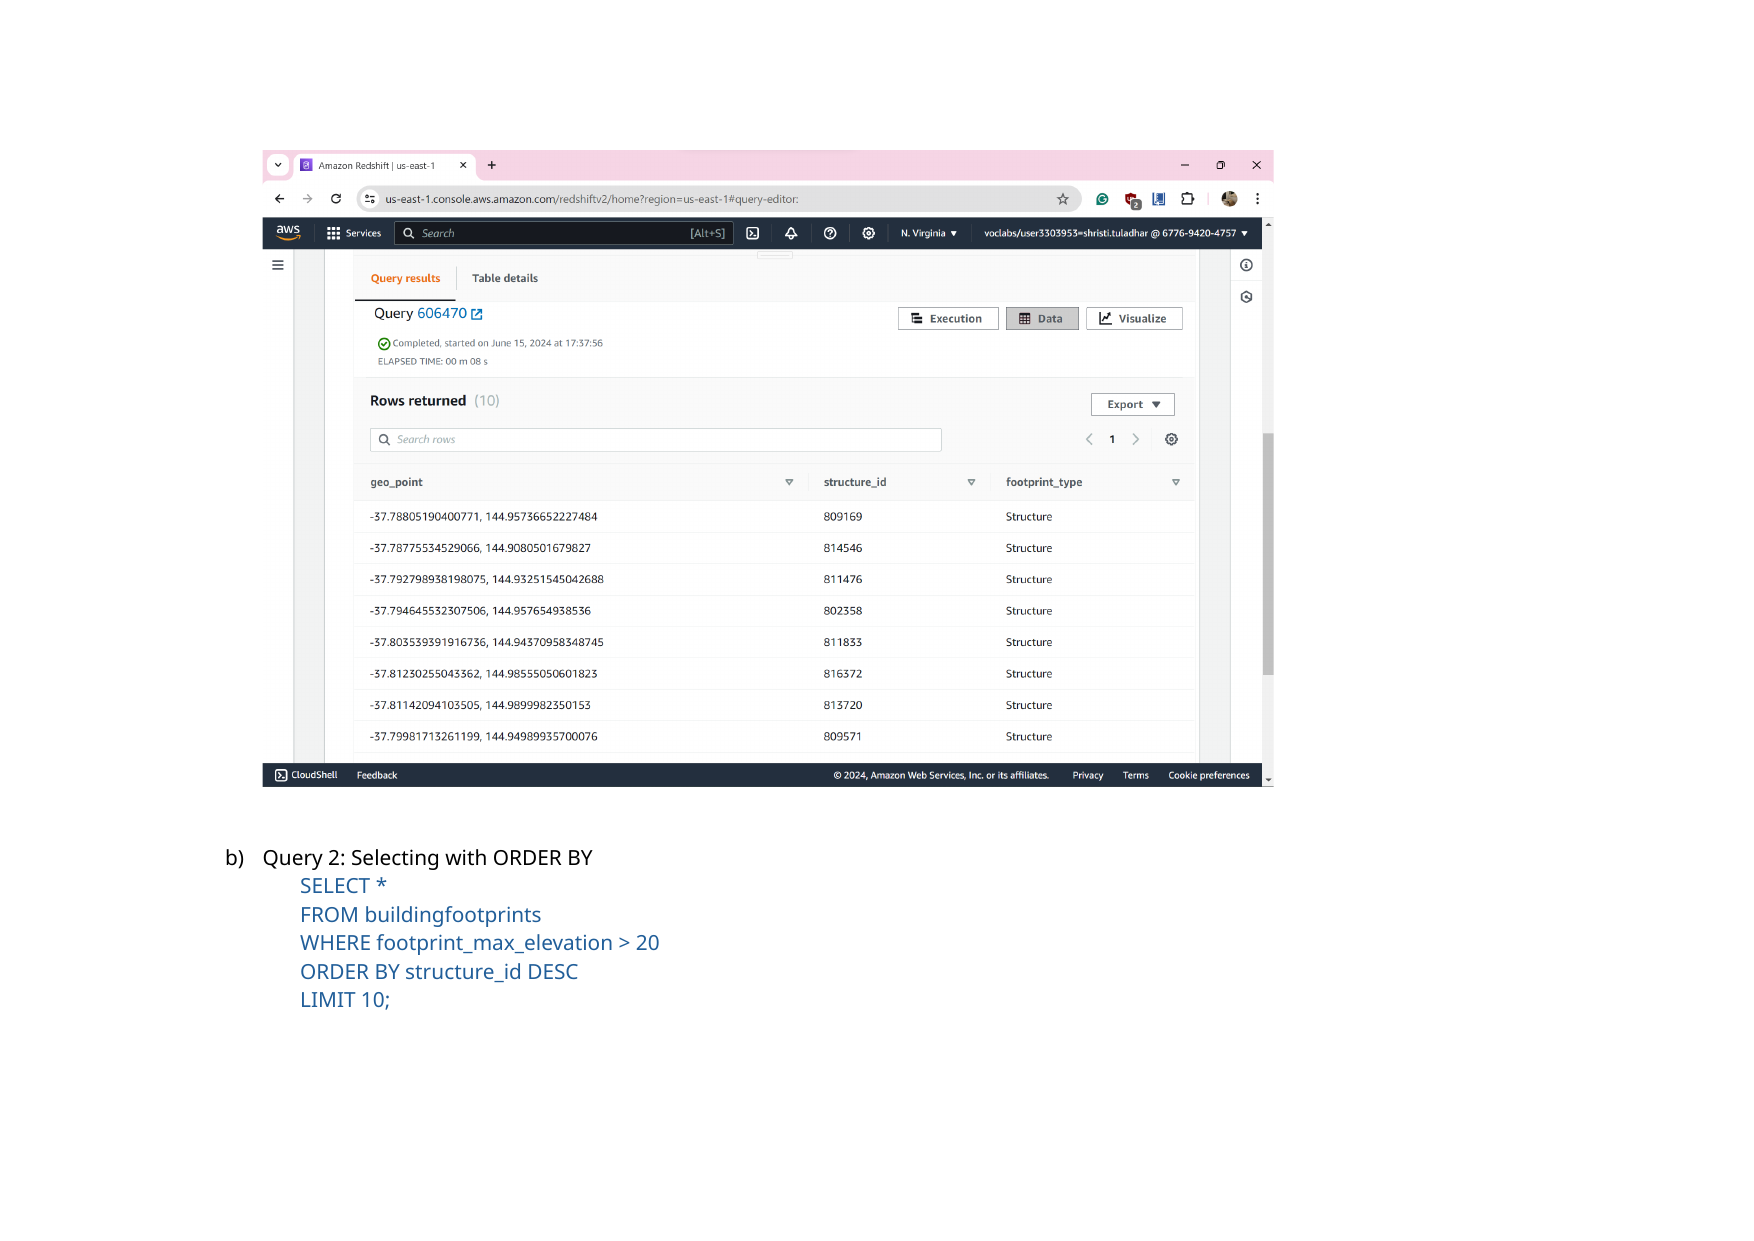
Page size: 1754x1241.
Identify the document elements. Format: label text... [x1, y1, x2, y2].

list FROM buildingfootprints [300, 900, 1604, 928]
list SELECT * [300, 872, 1604, 900]
list LIMIT 10; [300, 985, 1604, 1014]
list Query 2: Selecting with ORDER BY [225, 843, 1604, 872]
list ORDER BY structure_id DESC [300, 957, 1604, 985]
picture [262, 150, 1274, 787]
list WHERE footprint_max_elevation > 20 [300, 928, 1604, 957]
